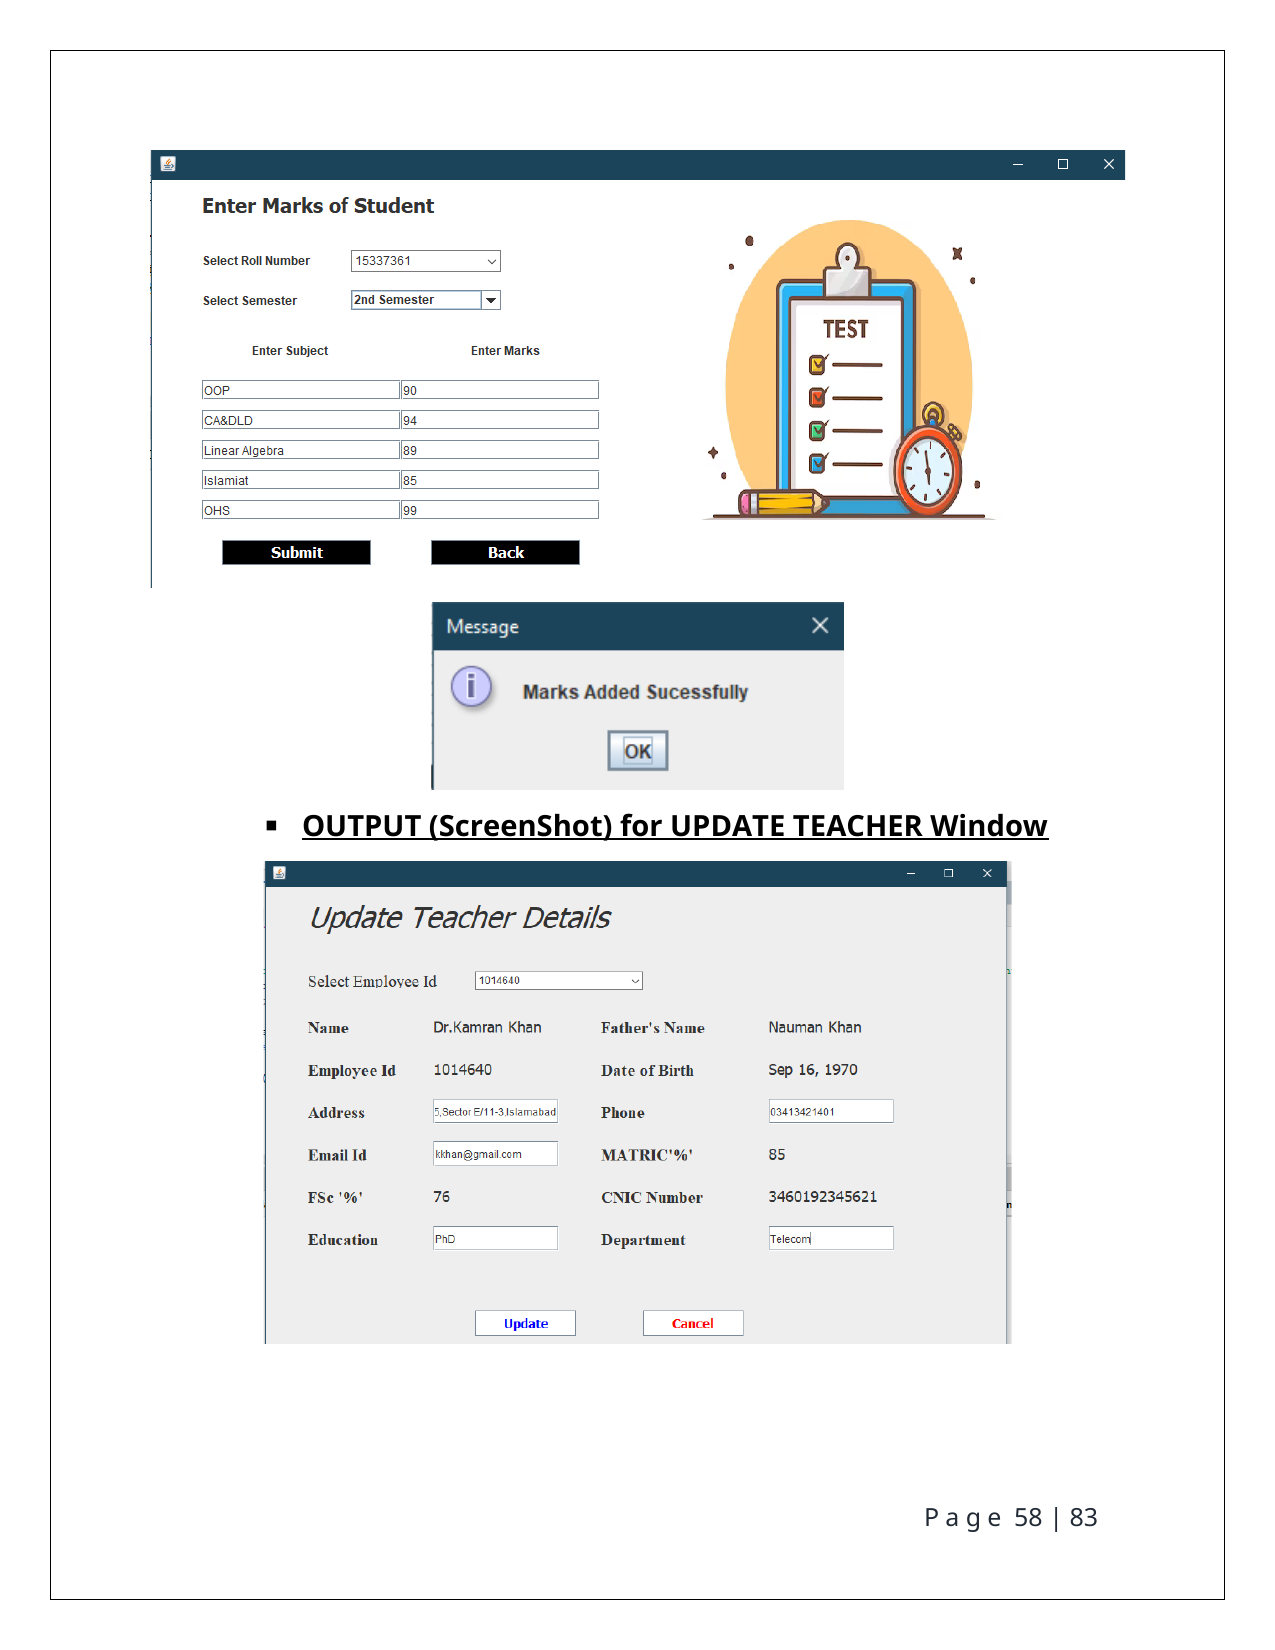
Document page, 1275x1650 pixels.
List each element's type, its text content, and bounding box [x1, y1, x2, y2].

picture [150, 150, 1125, 588]
picture [431, 602, 844, 790]
list OUTPUT (ScreenShot) for UPDATE TEACHER Window [187, 805, 1125, 844]
picture [263, 861, 1012, 1344]
